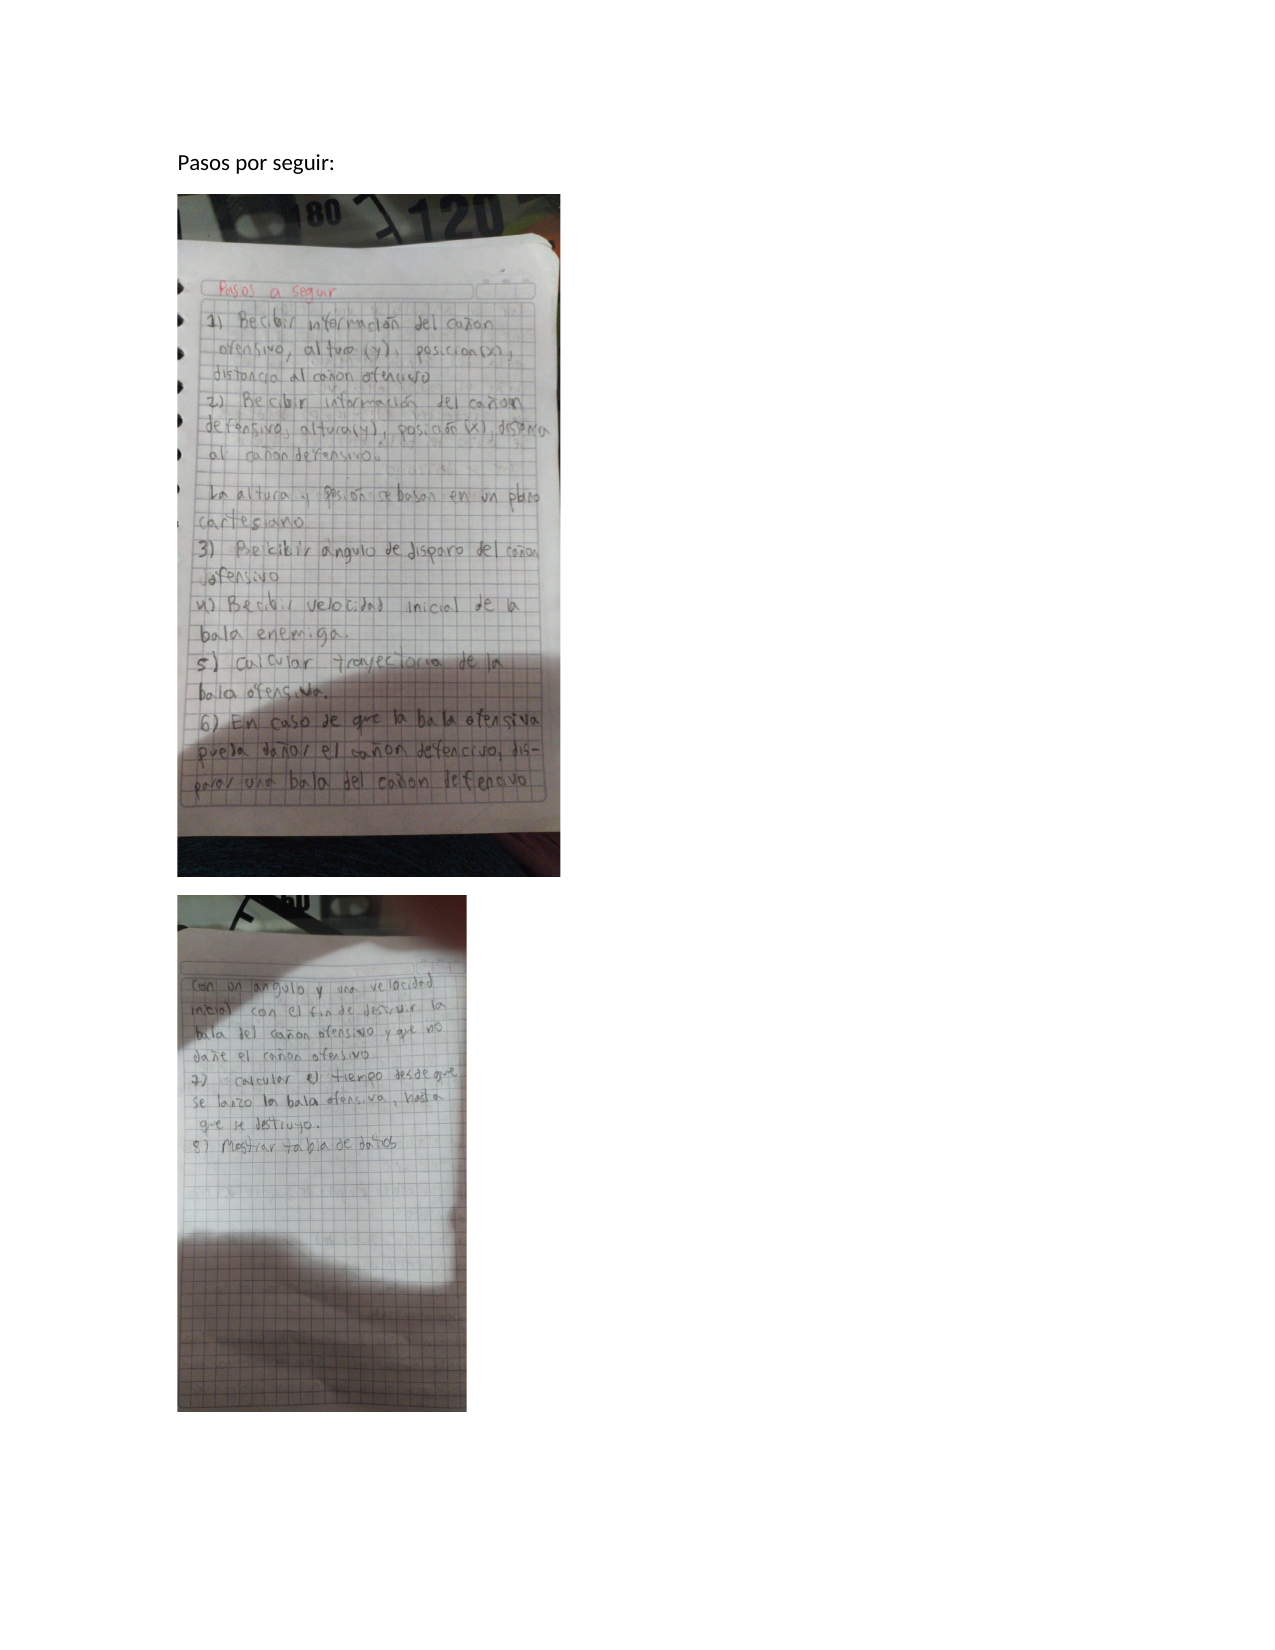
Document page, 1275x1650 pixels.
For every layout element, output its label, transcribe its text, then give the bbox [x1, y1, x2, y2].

picture [177, 194, 561, 877]
picture [177, 895, 467, 1412]
text Pasos por seguir: [177, 148, 1098, 176]
